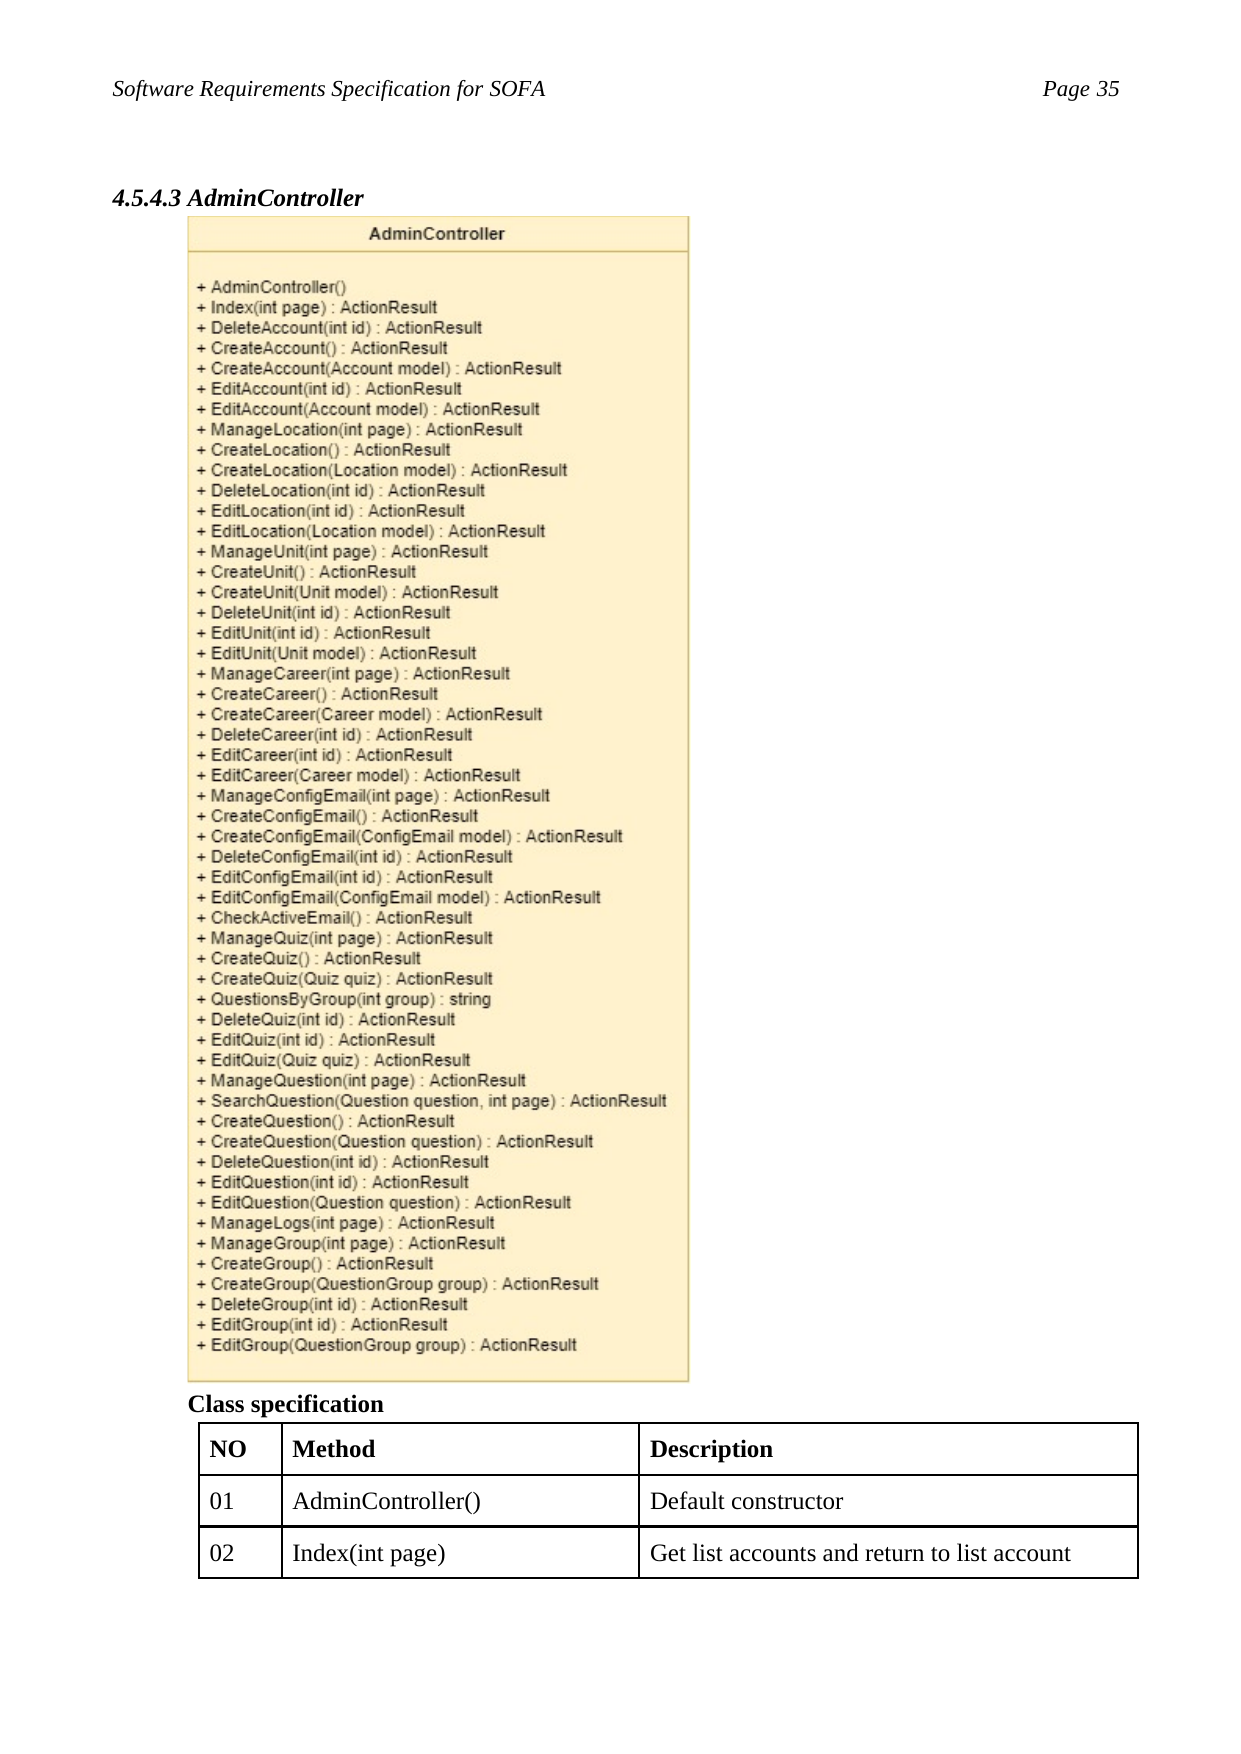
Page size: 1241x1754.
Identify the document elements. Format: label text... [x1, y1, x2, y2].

table_cell Index(int page) [283, 1528, 638, 1577]
table_header Method [283, 1424, 638, 1474]
table_cell AdminController() [283, 1476, 638, 1525]
text Class specification [112, 1389, 1128, 1418]
table_cell Default constructor [640, 1476, 1137, 1525]
table_header Description [640, 1424, 1137, 1474]
table_header NO [200, 1424, 281, 1474]
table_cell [640, 1528, 1137, 1577]
table_cell 02 [200, 1528, 281, 1577]
subtitle 4.5.4.3 AdminController [112, 183, 1128, 212]
picture [187, 216, 691, 1384]
table_cell 01 [200, 1476, 281, 1525]
